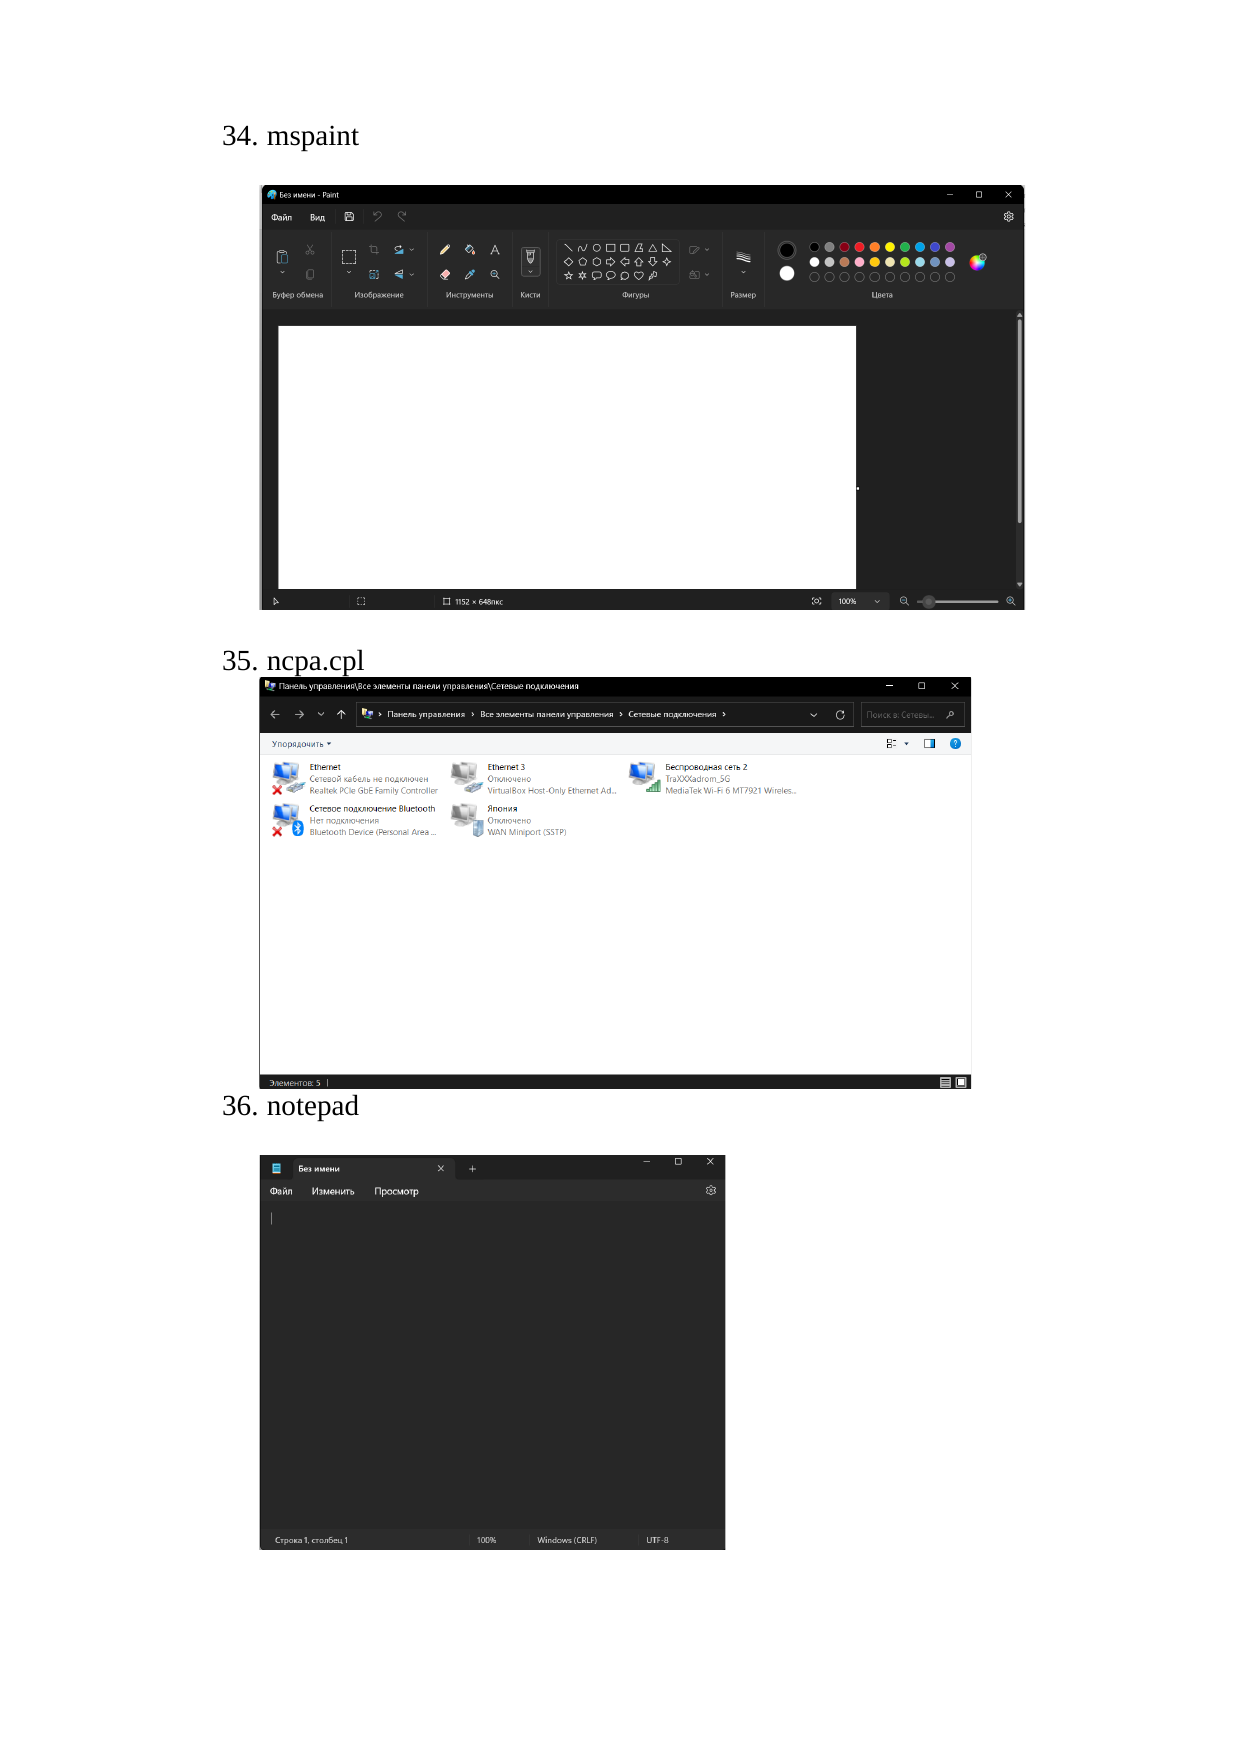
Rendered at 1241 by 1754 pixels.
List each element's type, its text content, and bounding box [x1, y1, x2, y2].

list ncpa.cpl [222, 643, 1152, 677]
list mspaint [222, 118, 1152, 152]
picture [259, 1155, 726, 1550]
picture [259, 677, 972, 1089]
picture [259, 185, 1025, 610]
list notepad [222, 1088, 1152, 1122]
